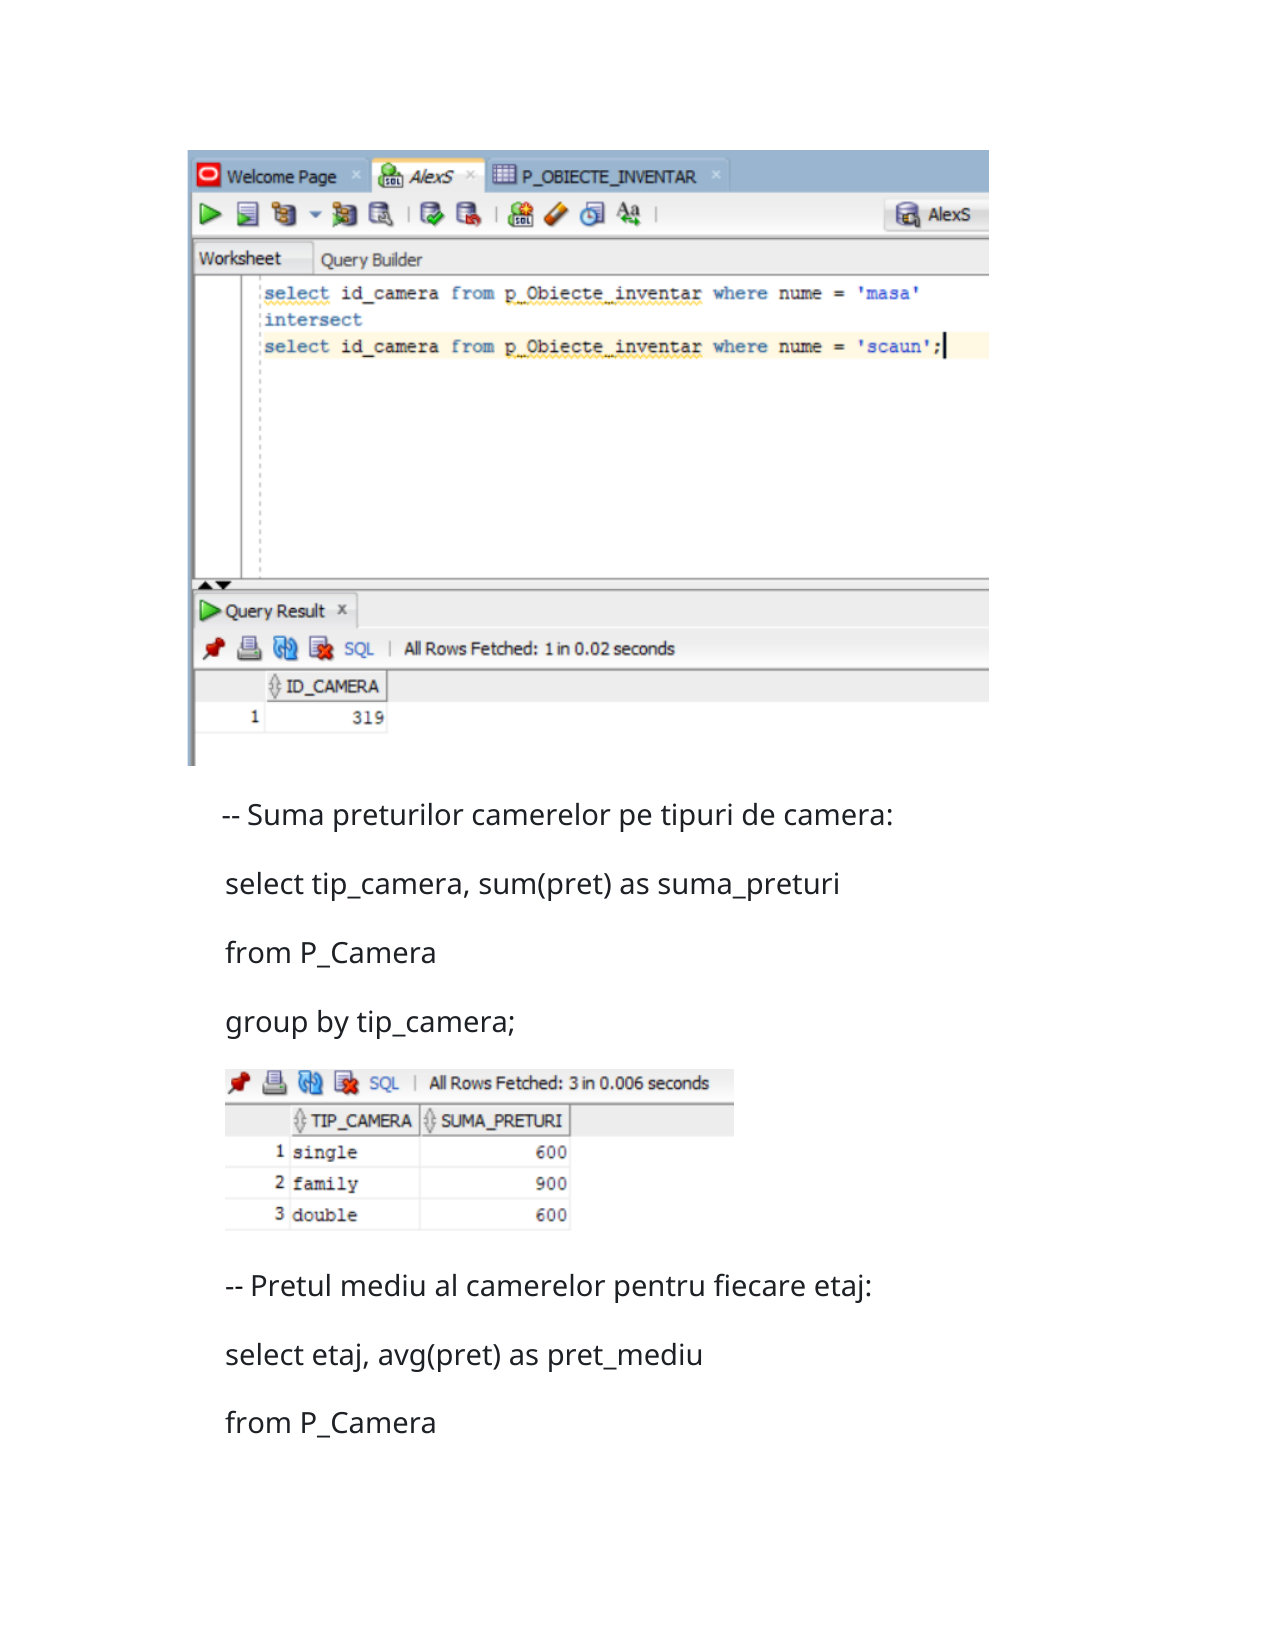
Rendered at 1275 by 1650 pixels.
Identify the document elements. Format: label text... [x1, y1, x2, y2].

picture [187, 150, 989, 766]
picture [225, 1069, 734, 1236]
text from P_Camera [225, 932, 1125, 972]
text select etaj, avg(pret) as pret_mediu [225, 1334, 1125, 1374]
text -- Pretul mediu al camerelor pentru fiecare etaj: [225, 1265, 1125, 1305]
text from P_Camera [225, 1403, 1125, 1442]
text -- Suma preturilor camerelor pe tipuri de camera: [150, 794, 1125, 834]
text group by tip_camera; [225, 1001, 1125, 1041]
text select tip_camera, sum(pret) as suma_preturi [225, 863, 1125, 903]
